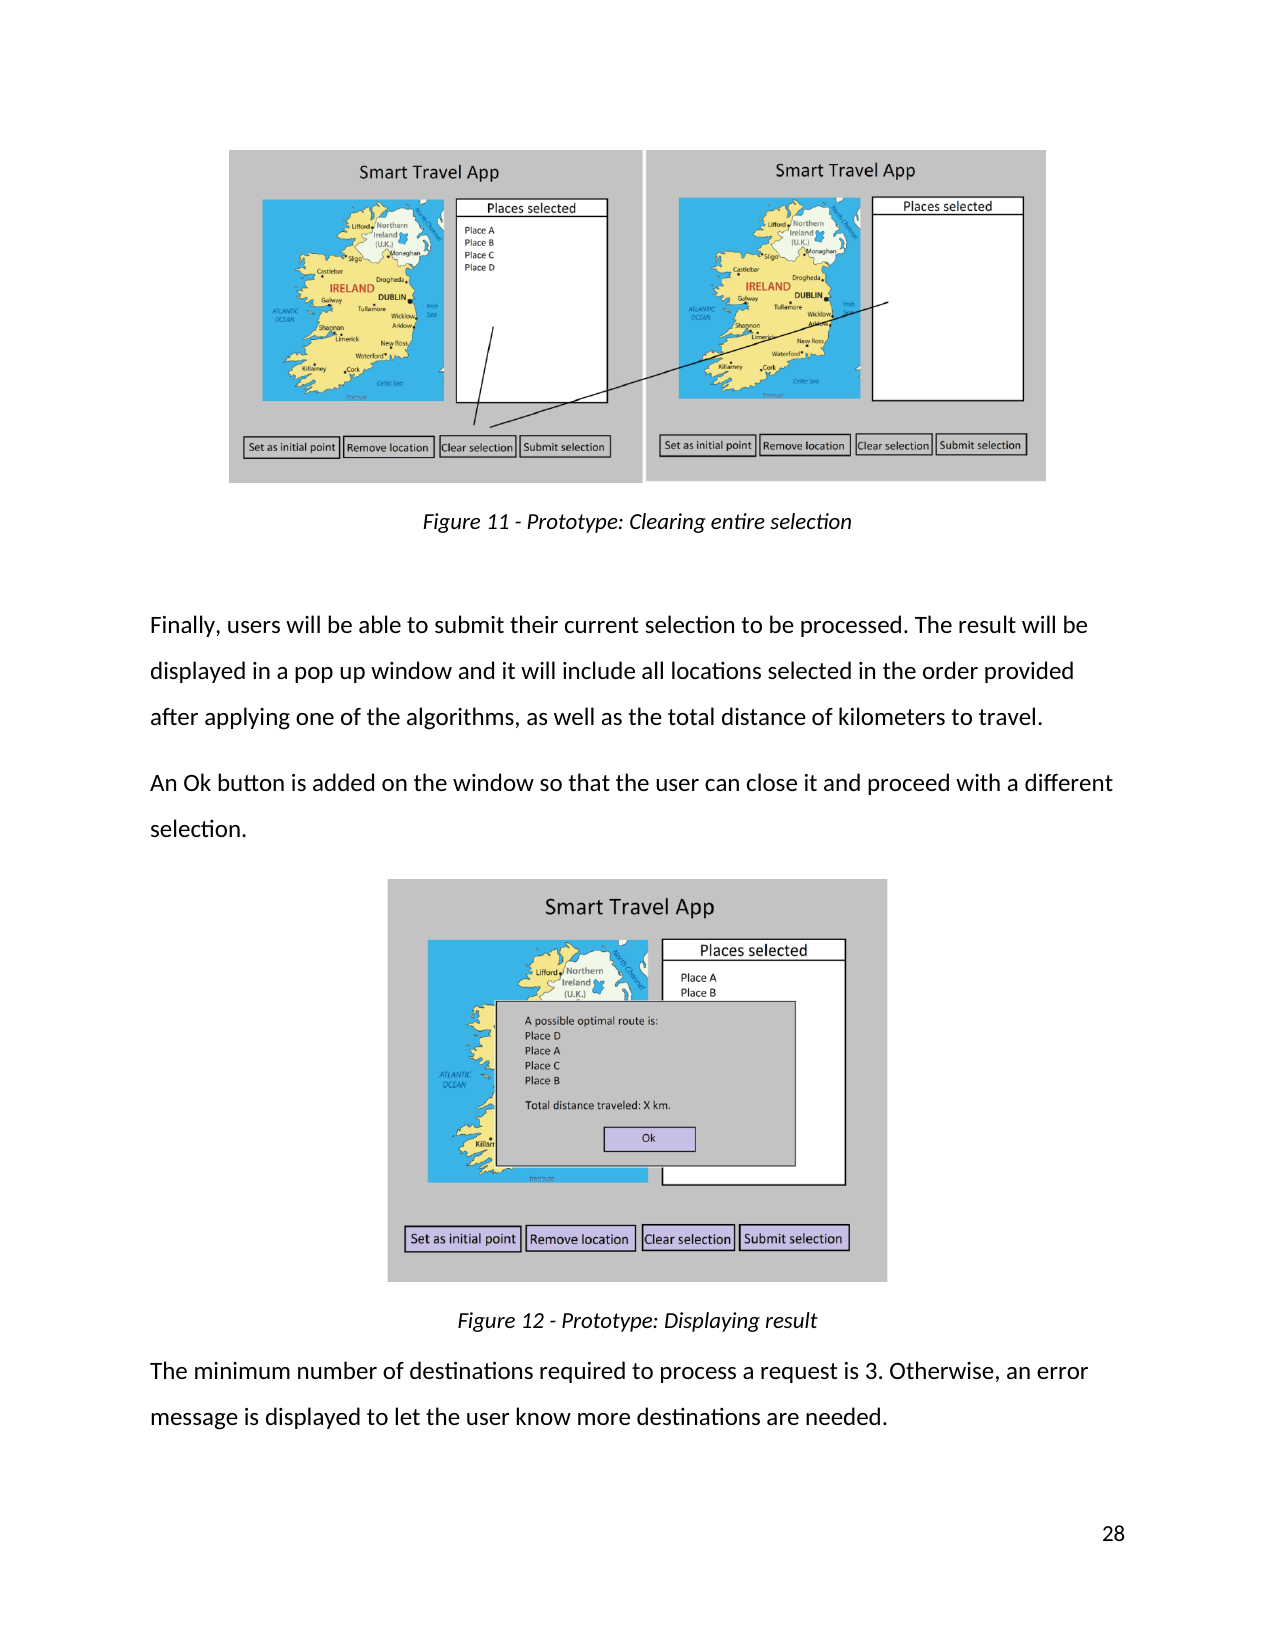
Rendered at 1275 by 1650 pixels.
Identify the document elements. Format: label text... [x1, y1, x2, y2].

text Finally, users will be able to submit their current selection to be processed. The result will be displayed in a pop up window and it will include all locations selected in the order provided after applying one of the algorithms, as well as the total distance of kilometers to travel. [150, 609, 1125, 731]
text The minimum number of destinations required to process a request is 3. Otherwise, an error message is displayed to let the user know more destinations are needed. [150, 1355, 1125, 1432]
text Figure 11 - Prototype: Clearing entire selection [150, 507, 1125, 535]
picture [387, 879, 888, 1282]
picture [229, 150, 1046, 483]
text Figure 12 - Prototype: Displaying result [150, 1307, 1125, 1334]
text An Ok button is added on the window so that the user can close it and proceed with a different selection. [150, 767, 1125, 843]
